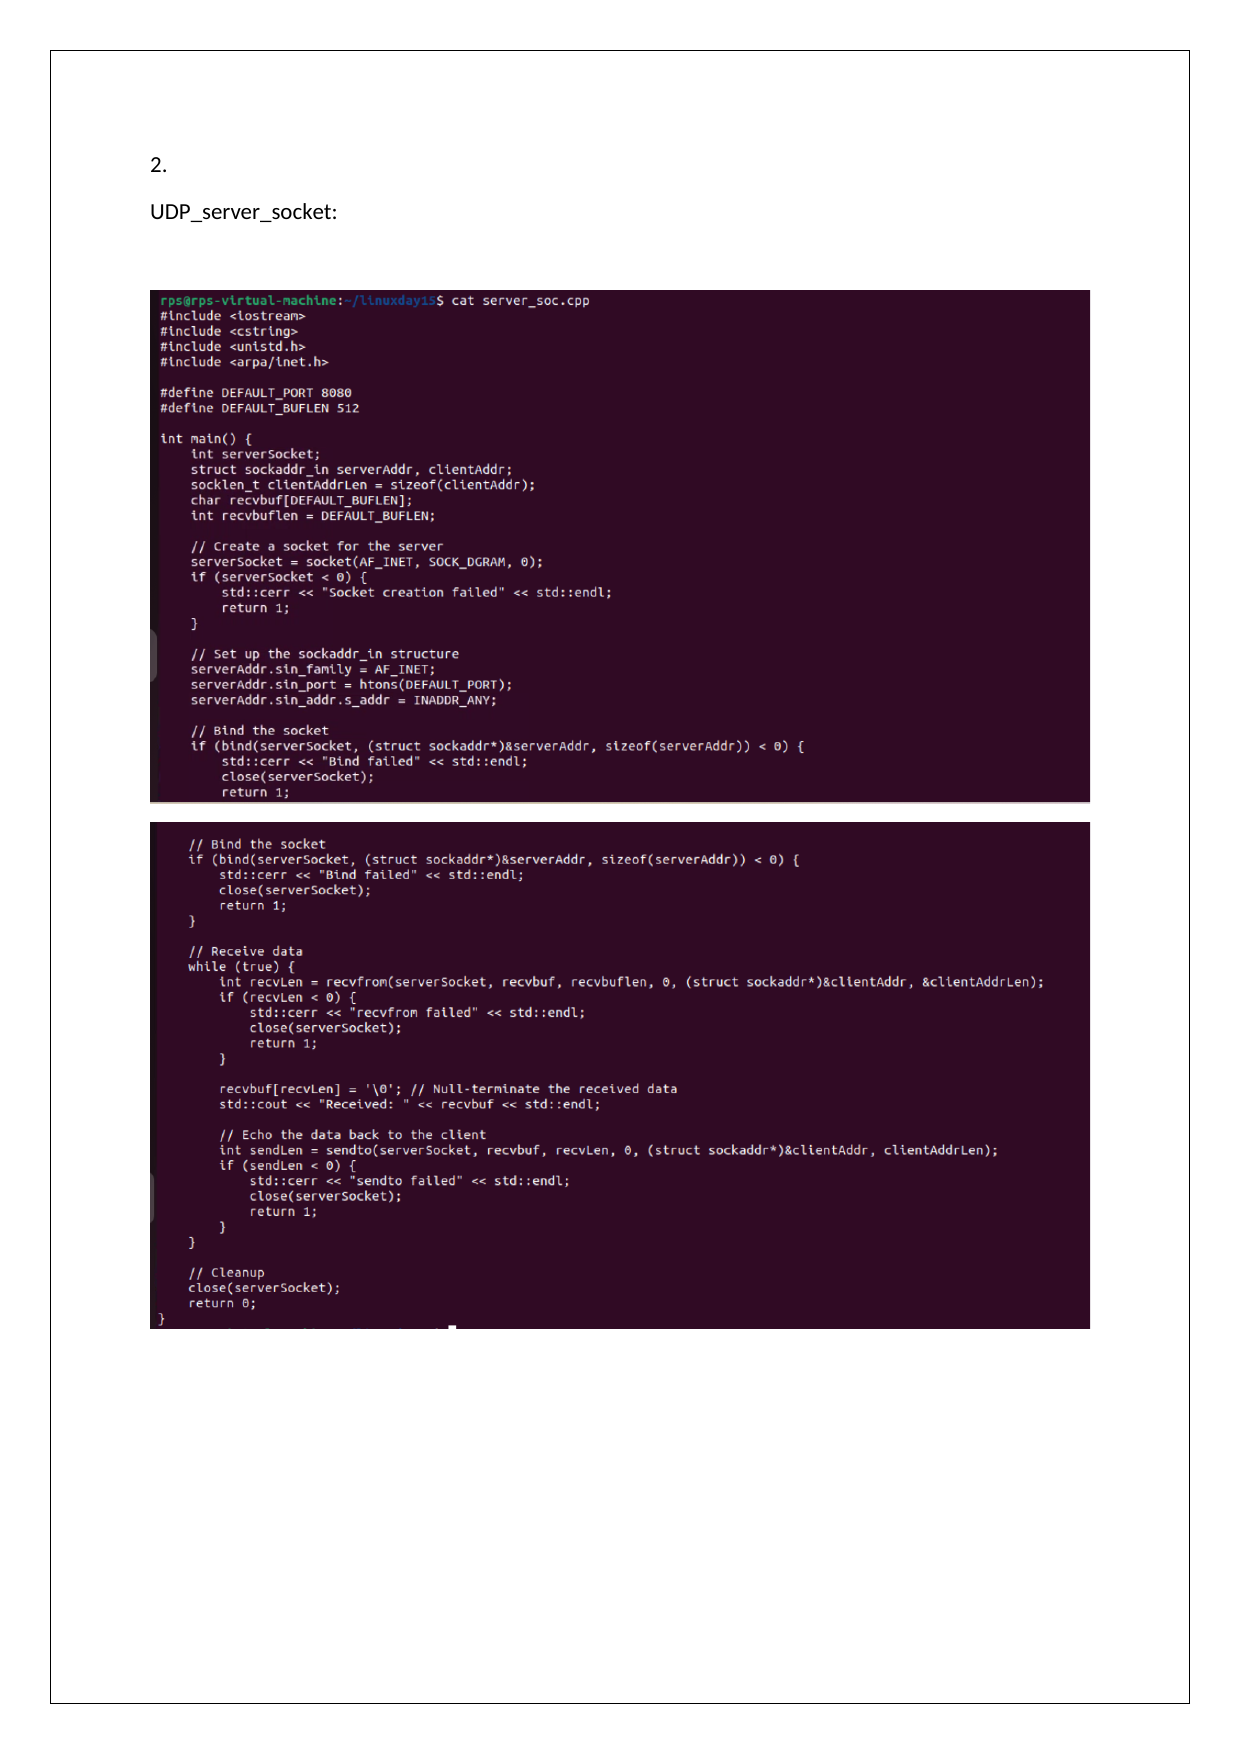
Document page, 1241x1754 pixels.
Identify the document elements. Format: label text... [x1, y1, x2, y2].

text 2. [150, 150, 1090, 178]
picture [150, 290, 1091, 804]
picture [150, 822, 1091, 1329]
text UDP_server_socket: [150, 197, 1090, 225]
